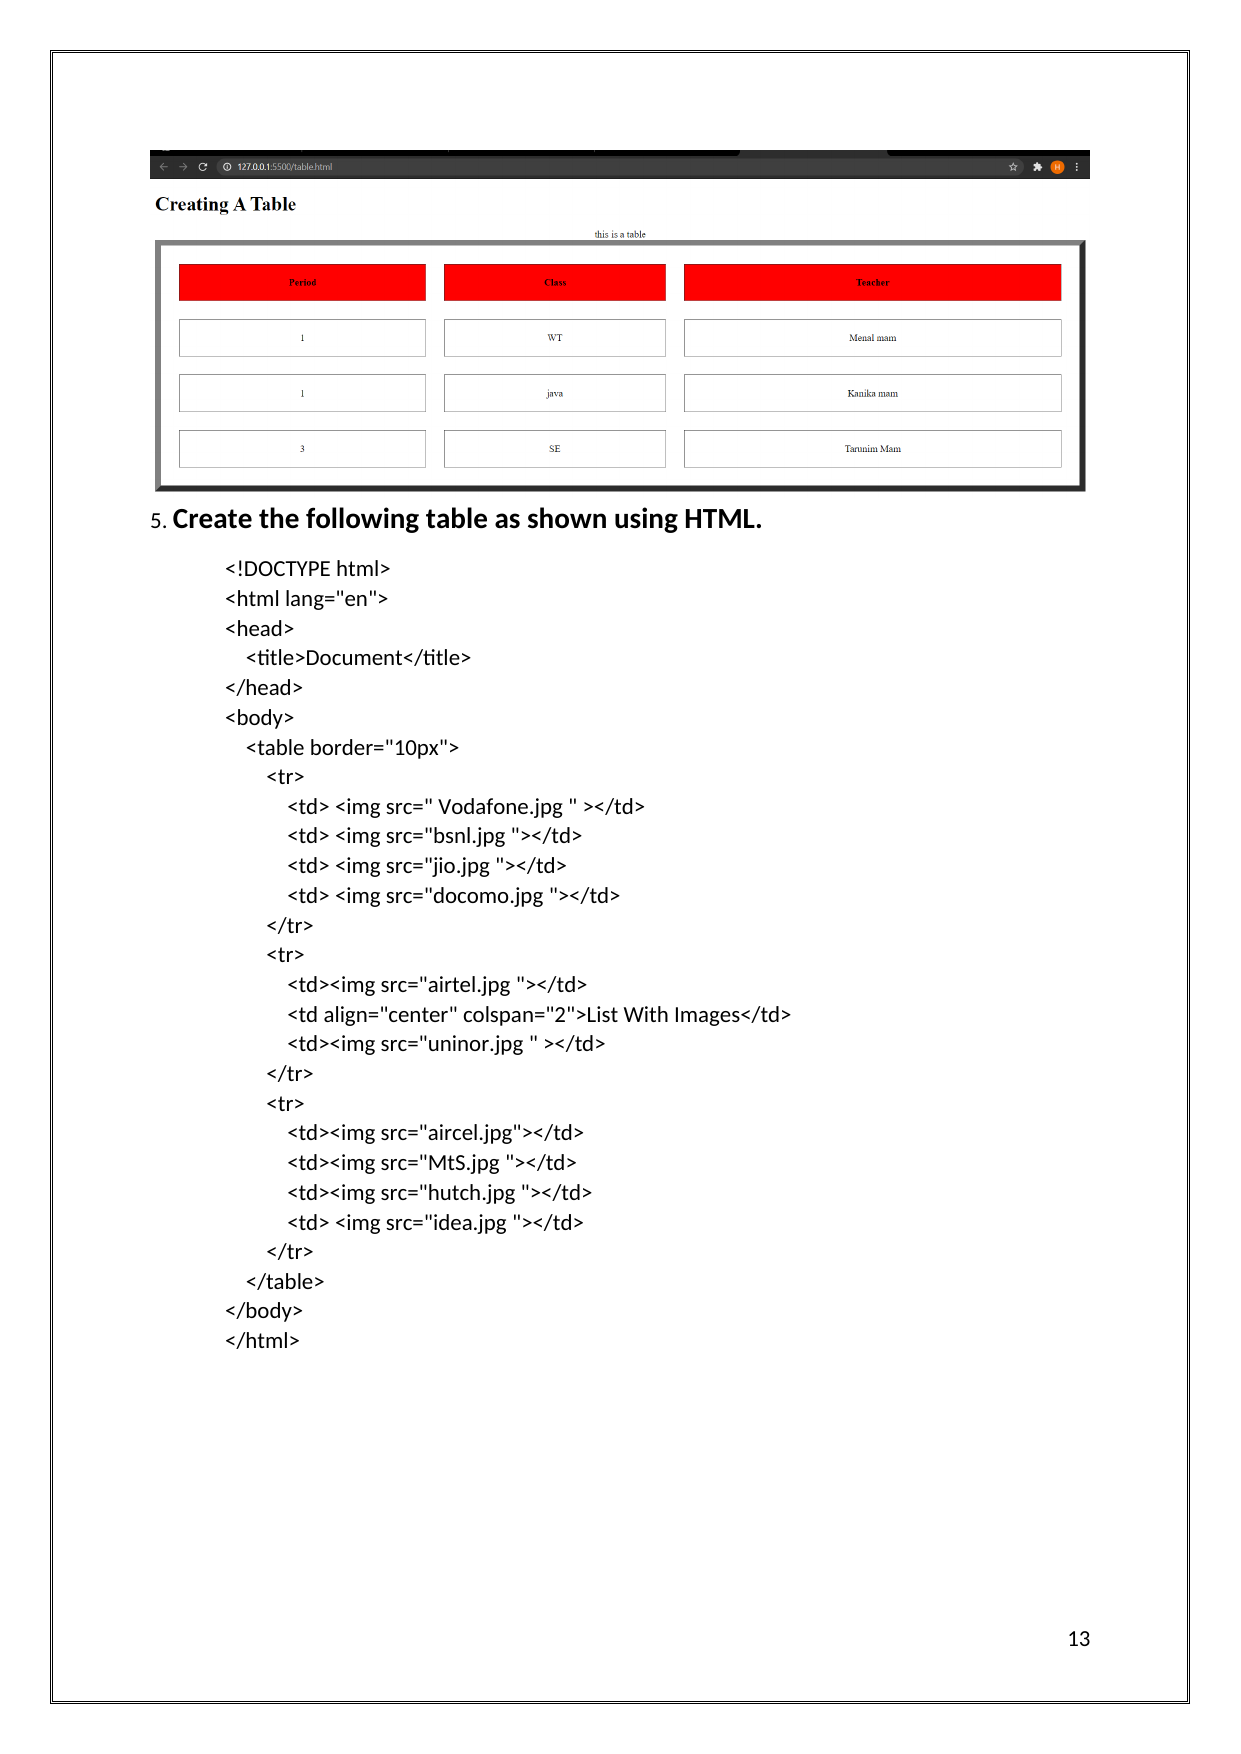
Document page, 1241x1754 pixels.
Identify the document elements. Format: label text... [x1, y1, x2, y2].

list <td><img src="hutch.jpg "></td> [225, 1178, 1090, 1206]
list </table> [225, 1267, 1090, 1295]
list <td><img src="MtS.jpg "></td> [225, 1148, 1090, 1176]
list <td align="center" colspan="2">List With Images</td> [225, 1000, 1090, 1028]
picture [150, 150, 1090, 498]
list <tr> [225, 1089, 1090, 1117]
list </head> [225, 673, 1090, 701]
list <td><img src="aircel.jpg"></td> [225, 1118, 1090, 1147]
list <body> [225, 703, 1090, 731]
list <td> <img src="idea.jpg "></td> [225, 1208, 1090, 1236]
list <td> <img src=" Vodafone.jpg " ></td> [225, 792, 1090, 820]
list </tr> [225, 911, 1090, 939]
list <head> [225, 614, 1090, 642]
list <tr> [225, 940, 1090, 968]
list <td> <img src="docomo.jpg "></td> [225, 881, 1090, 909]
list </tr> [225, 1237, 1090, 1265]
list <html lang="en"> [225, 584, 1090, 612]
list <td> <img src="bsnl.jpg "></td> [225, 822, 1090, 850]
list <!DOCTYPE html> [225, 554, 1090, 582]
text 5. Create the following table as shown using HTML. [150, 498, 1090, 536]
list </tr> [225, 1059, 1090, 1087]
list <title>Document</title> [225, 643, 1090, 672]
list </body> [225, 1297, 1090, 1325]
list <table border="10px"> [225, 733, 1090, 761]
list </html> [225, 1326, 1090, 1354]
list <td> <img src="jio.jpg "></td> [225, 851, 1090, 879]
list <td><img src="airtel.jpg "></td> [225, 970, 1090, 998]
list <tr> [225, 762, 1090, 790]
list <td><img src="uninor.jpg " ></td> [225, 1029, 1090, 1057]
